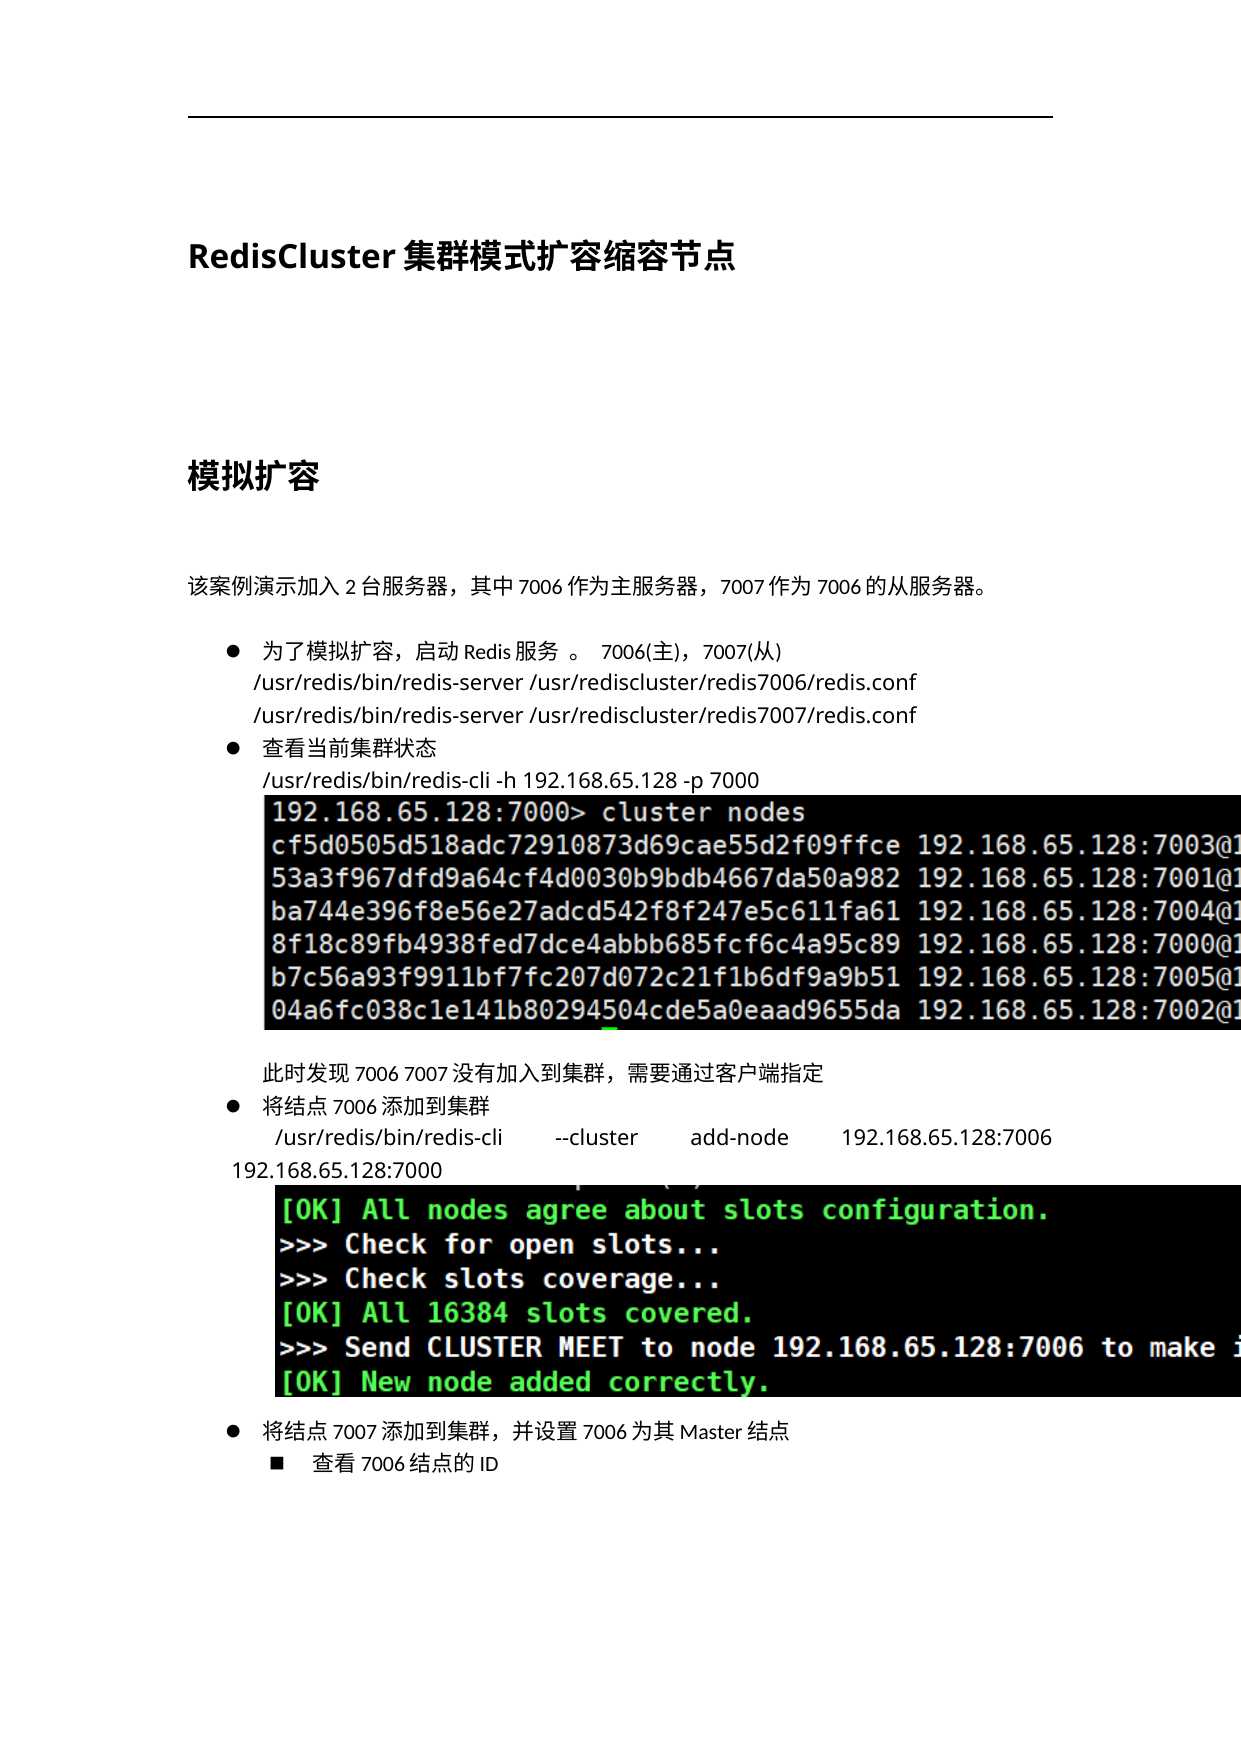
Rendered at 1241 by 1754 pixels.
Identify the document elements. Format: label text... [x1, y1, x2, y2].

list 为了模拟扩容，启动Redis服务 。 7006(主)，7007(从) [225, 633, 1053, 666]
text /usr/redis/bin/redis-cli --cluster add-node 192.168.65.128:7006 192.168.65.128:7000 [231, 1121, 1053, 1186]
list 将结点7007添加到集群，并设置7006为其Master结点 [225, 1413, 1053, 1446]
list 查看当前集群状态 [225, 731, 1053, 763]
text 该案例演示加入2台服务器，其中7006作为主服务器，7007作为7006的从服务器。 [187, 568, 1053, 601]
text 此时发现7006 7007没有加入到集群，需要通过客户端指定 [219, 1056, 1053, 1088]
list 将结点7006添加到集群 [225, 1088, 1053, 1121]
picture [262, 795, 1241, 1030]
text /usr/redis/bin/redis-cli -h 192.168.65.128 -p 7000 [219, 763, 1053, 796]
text /usr/redis/bin/redis-server /usr/rediscluster/redis7007/redis.conf [253, 698, 1053, 731]
list 查看7006结点的ID [269, 1446, 1053, 1478]
picture [275, 1185, 1241, 1397]
text /usr/redis/bin/redis-server /usr/rediscluster/redis7006/redis.conf [253, 666, 1053, 698]
subtitle RedisCluster集群模式扩容缩容节点 [187, 222, 1053, 287]
subtitle 模拟扩容 [187, 441, 1053, 506]
